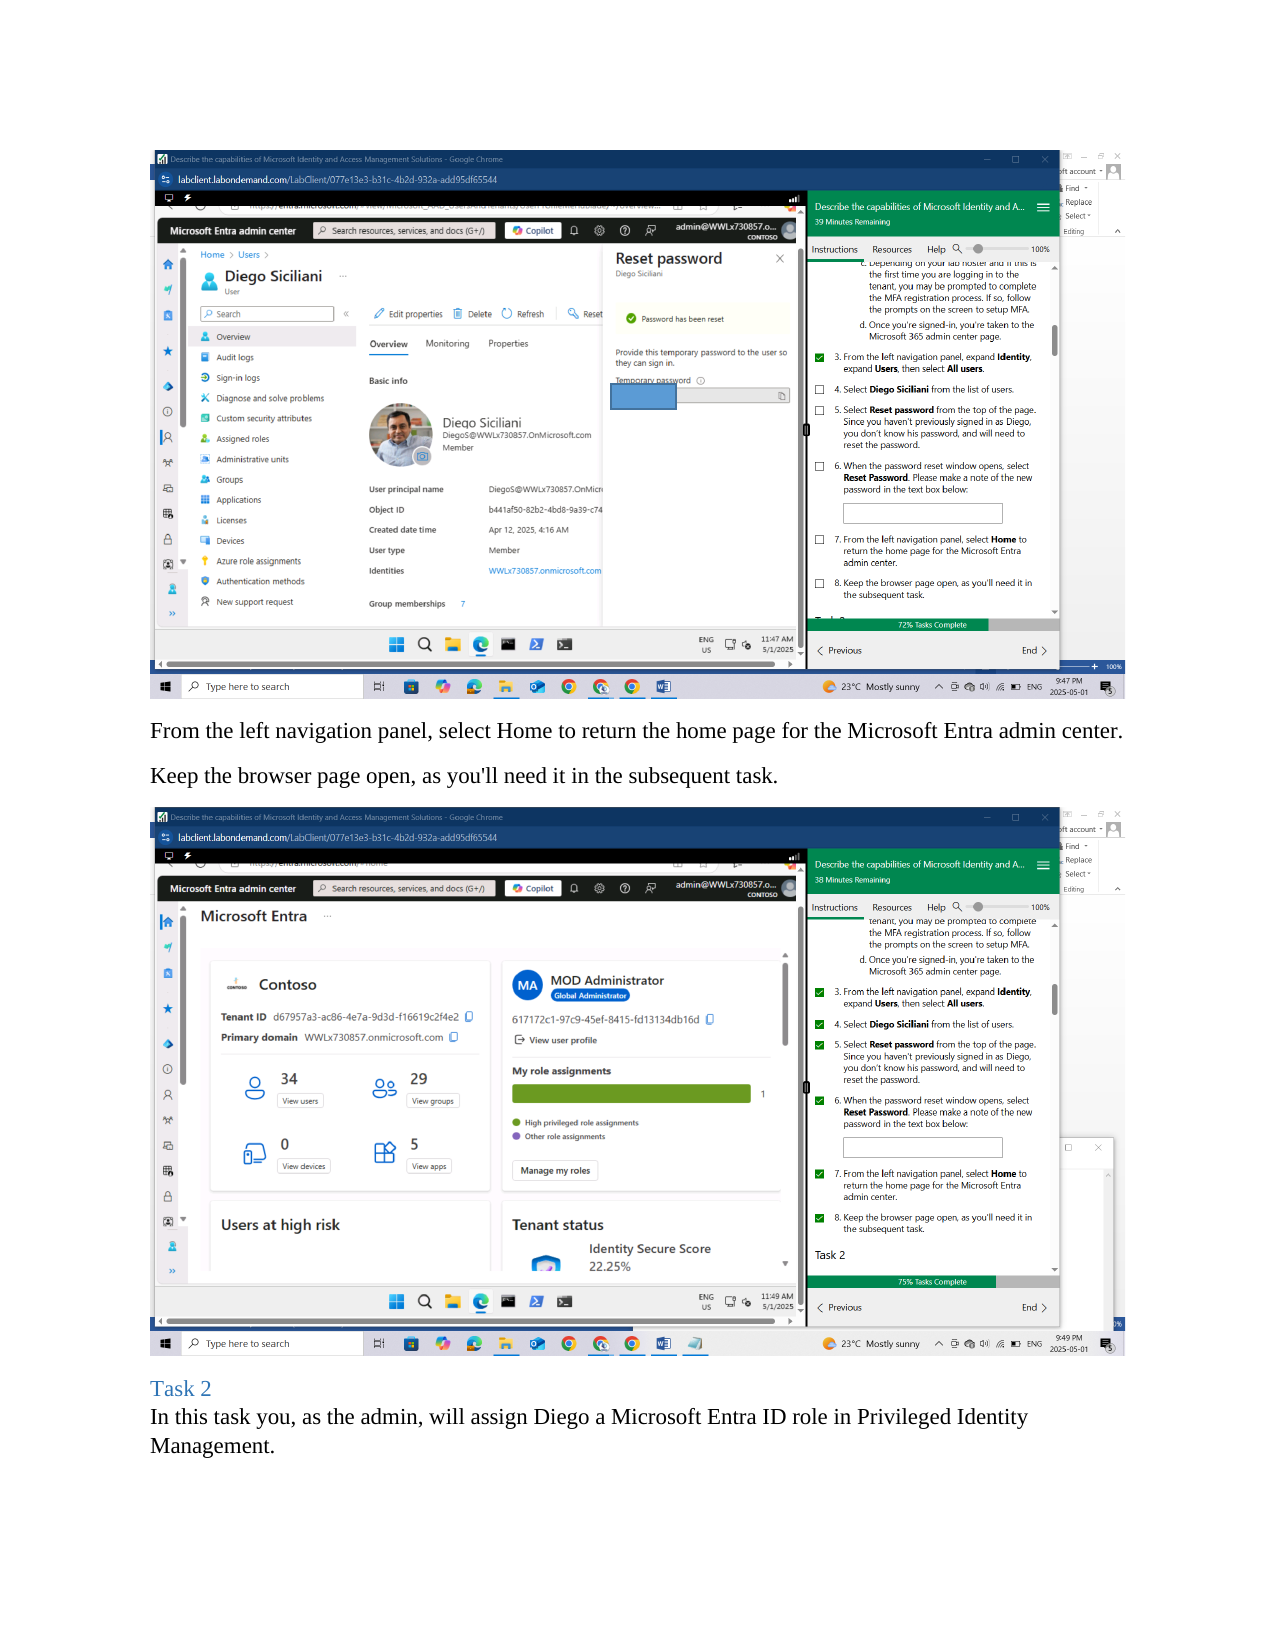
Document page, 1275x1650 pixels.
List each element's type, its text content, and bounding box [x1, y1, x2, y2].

text In this task you, as the admin, will assign Diego a Microsoft Entra ID role in Privileged Identity Management. [150, 1403, 1125, 1458]
subtitle Task 2 [150, 1375, 1125, 1401]
picture [150, 807, 1125, 1356]
picture [150, 150, 1125, 699]
text From the left navigation panel, select Home to return the home page for the Microsoft Entra admin center. [150, 717, 1125, 744]
text Keep the browser page open, as you'll need it in the subsequent task. [150, 762, 1125, 789]
